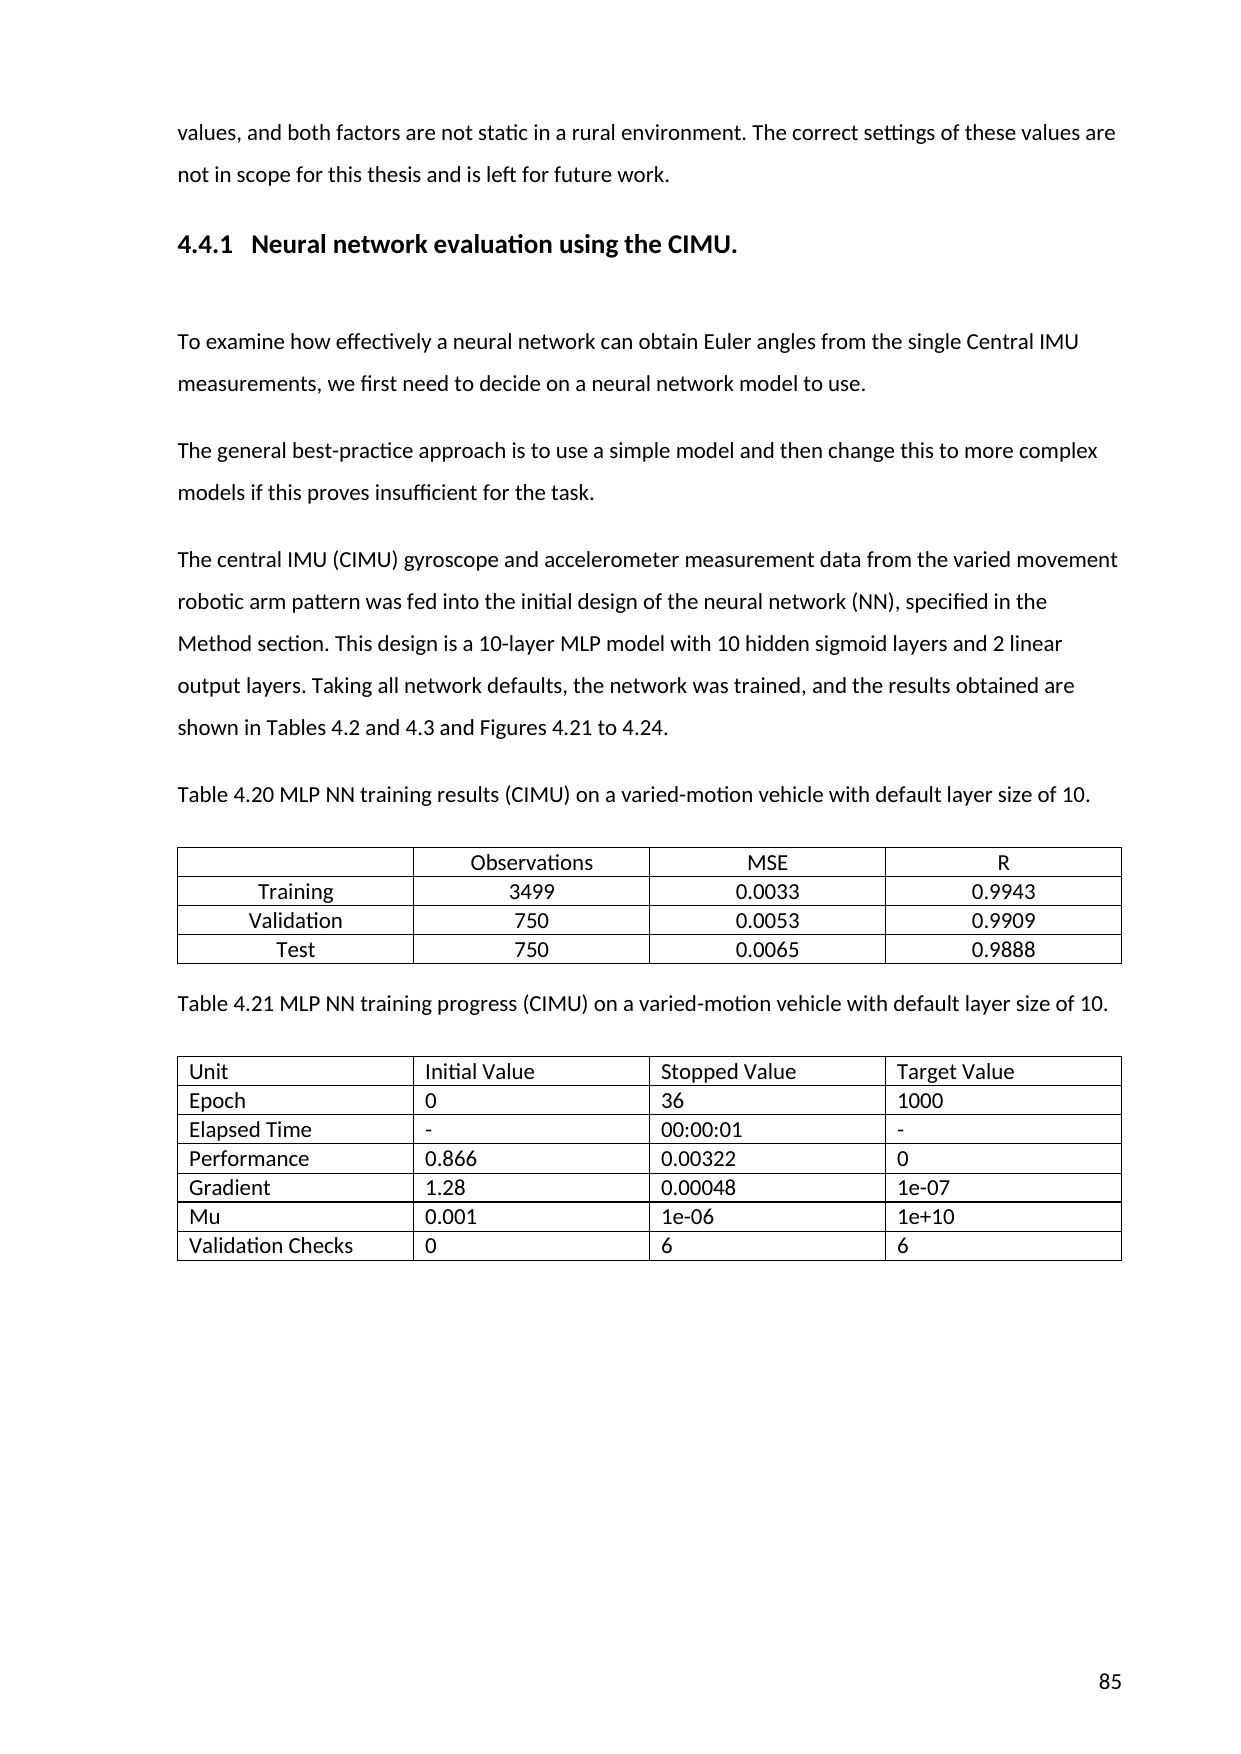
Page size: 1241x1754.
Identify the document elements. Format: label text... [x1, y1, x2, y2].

table_cell 0.001 [414, 1203, 649, 1231]
table_cell - [886, 1115, 1121, 1143]
table_header MSE [650, 848, 885, 876]
table_cell Training [178, 877, 413, 905]
table_header Target Value [886, 1057, 1121, 1085]
text The central IMU (CIMU) gyroscope and accelerometer measurement data from the varied movement robotic arm pattern was fed into the initial design of the neural network (NN), specified in the Method section. This design is a 10-layer MLP model with 10 hidden sigmoid layers and 2 linear output layers. Taking all network defaults, the network was trained, and the results obtained are shown in Tables 4.2 and 4.3 and Figures 4.21 to 4.24. [177, 545, 1122, 741]
table_cell Test [178, 935, 413, 963]
table_cell Gradient [178, 1174, 413, 1201]
table_cell 0.866 [414, 1144, 649, 1172]
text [177, 118, 1122, 188]
table_cell 1e+10 [886, 1203, 1121, 1231]
table_cell 0.00322 [650, 1144, 885, 1172]
table_cell Validation Checks [178, 1232, 413, 1259]
table_cell 0.9943 [886, 877, 1121, 905]
table_cell 0 [886, 1144, 1121, 1172]
table_header Unit [178, 1057, 413, 1085]
table_header R [886, 848, 1121, 876]
table_cell 1.28 [414, 1174, 649, 1201]
table_cell 00:00:01 [650, 1115, 885, 1143]
table_cell 0.0033 [650, 877, 885, 905]
table_cell 750 [414, 935, 649, 963]
table_cell 1e-07 [886, 1174, 1121, 1201]
table_cell 0 [414, 1232, 649, 1259]
table_cell 36 [650, 1086, 885, 1114]
table_cell Elapsed Time [178, 1115, 413, 1143]
table_cell 0.9909 [886, 906, 1121, 934]
table_cell Performance [178, 1144, 413, 1172]
text The general best-practice approach is to use a simple model and then change this to more complex models if this proves insufficient for the task. [177, 436, 1122, 506]
table_cell 6 [886, 1232, 1121, 1259]
table_cell - [414, 1115, 649, 1143]
subtitle Neural network evaluation using the CIMU. [177, 227, 1122, 260]
table_cell 0.9888 [886, 935, 1121, 963]
table_cell 0.0053 [650, 906, 885, 934]
table_header Stopped Value [650, 1057, 885, 1085]
table_cell 6 [650, 1232, 885, 1259]
table_cell Mu [178, 1203, 413, 1231]
table_cell 3499 [414, 877, 649, 905]
table_cell 0.0065 [650, 935, 885, 963]
table_cell 0 [414, 1086, 649, 1114]
table_header [178, 848, 413, 876]
table_header Observations [414, 848, 649, 876]
table_cell 1e-06 [650, 1203, 885, 1231]
table_header Initial Value [414, 1057, 649, 1085]
table_cell 750 [414, 906, 649, 934]
text To examine how effectively a neural network can obtain Euler angles from the single Central IMU measurements, we first need to decide on a neural network model to use. [177, 285, 1122, 397]
table_cell Epoch [178, 1086, 413, 1114]
table_cell Validation [178, 906, 413, 934]
table_cell 1000 [886, 1086, 1121, 1114]
table_cell 0.00048 [650, 1174, 885, 1201]
